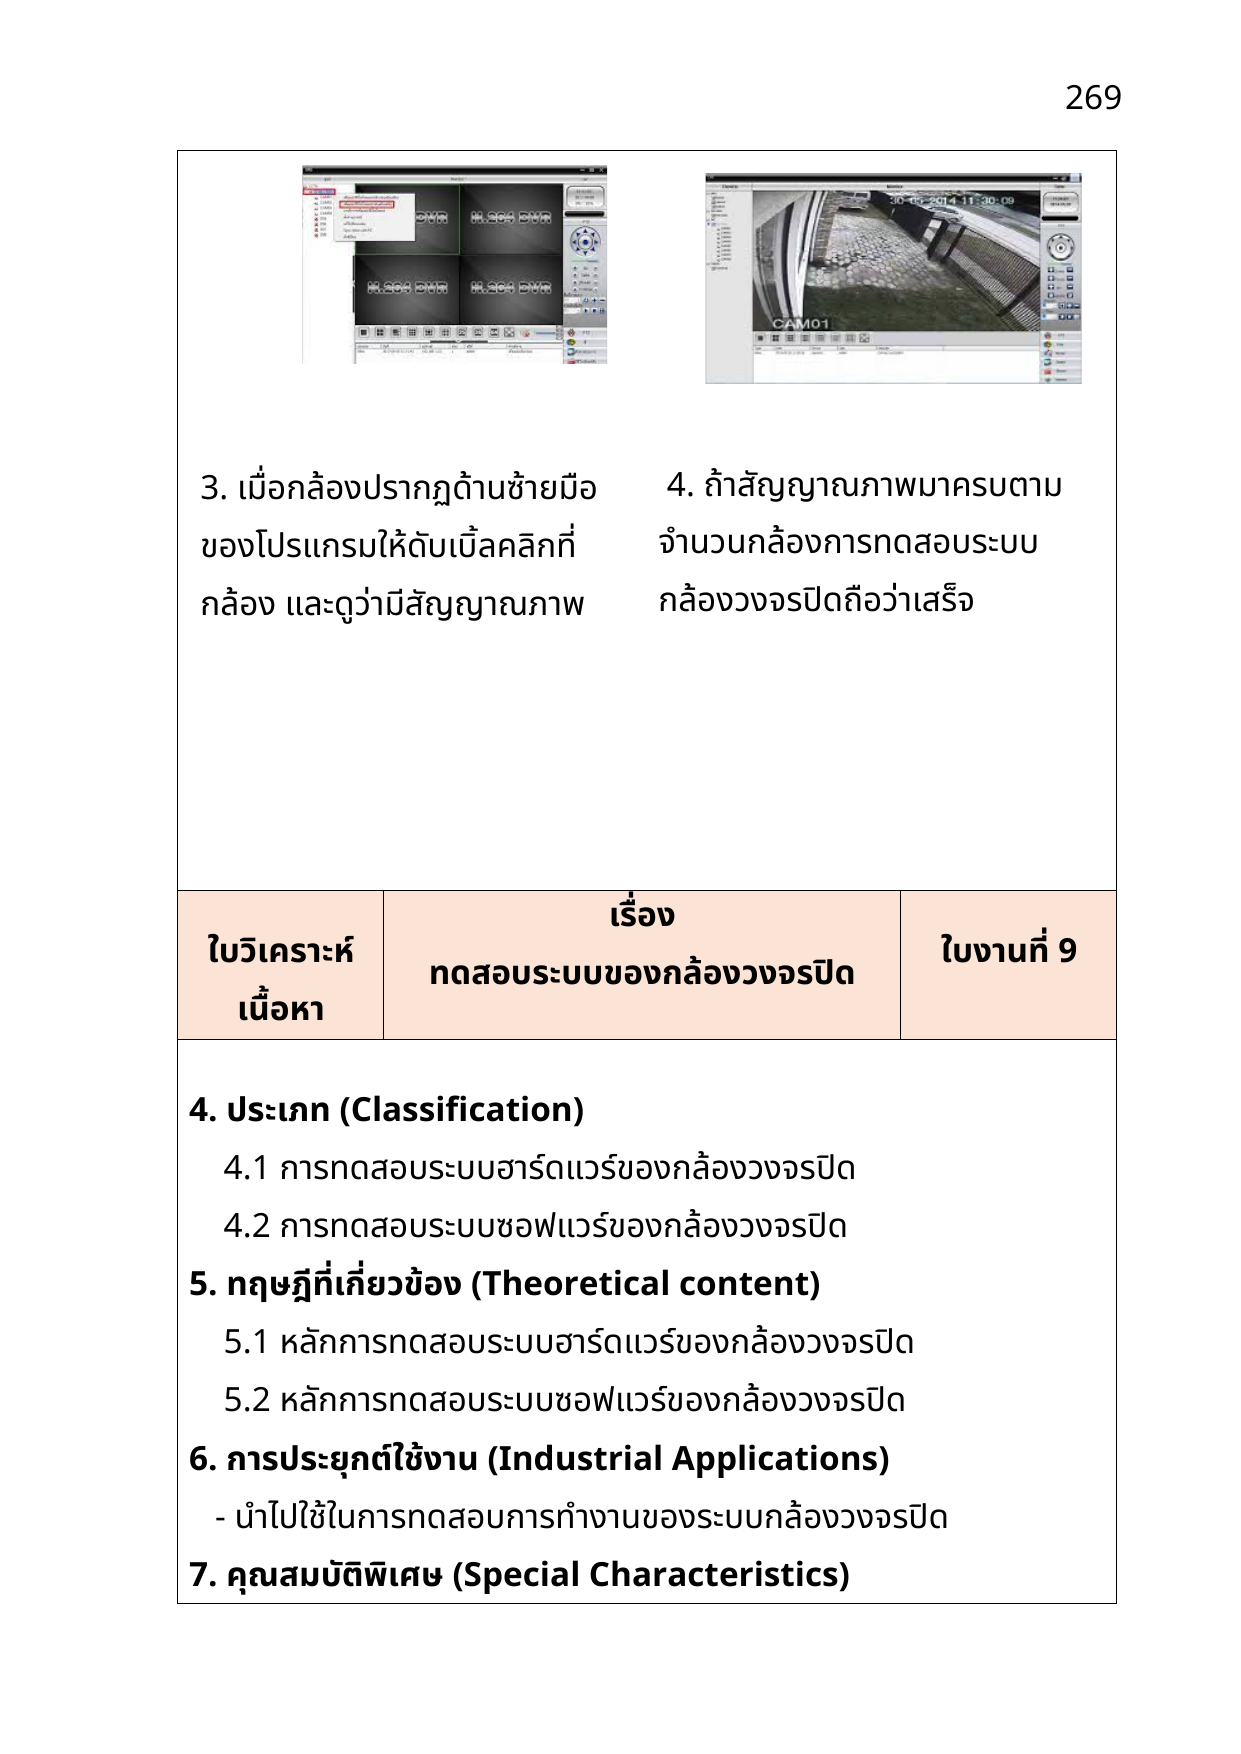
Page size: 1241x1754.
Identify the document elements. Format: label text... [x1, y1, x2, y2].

table_cell เรื่อง ทดสอบระบบของกล้องวงจรปิด [384, 891, 900, 1039]
table_cell ใบงานที่ 9 [901, 891, 1116, 1039]
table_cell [178, 1040, 1116, 1603]
table_cell ใบวิเคราะห์เนื้อหา [178, 891, 383, 1039]
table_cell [178, 151, 1116, 890]
picture [705, 173, 1082, 384]
picture [302, 165, 608, 364]
